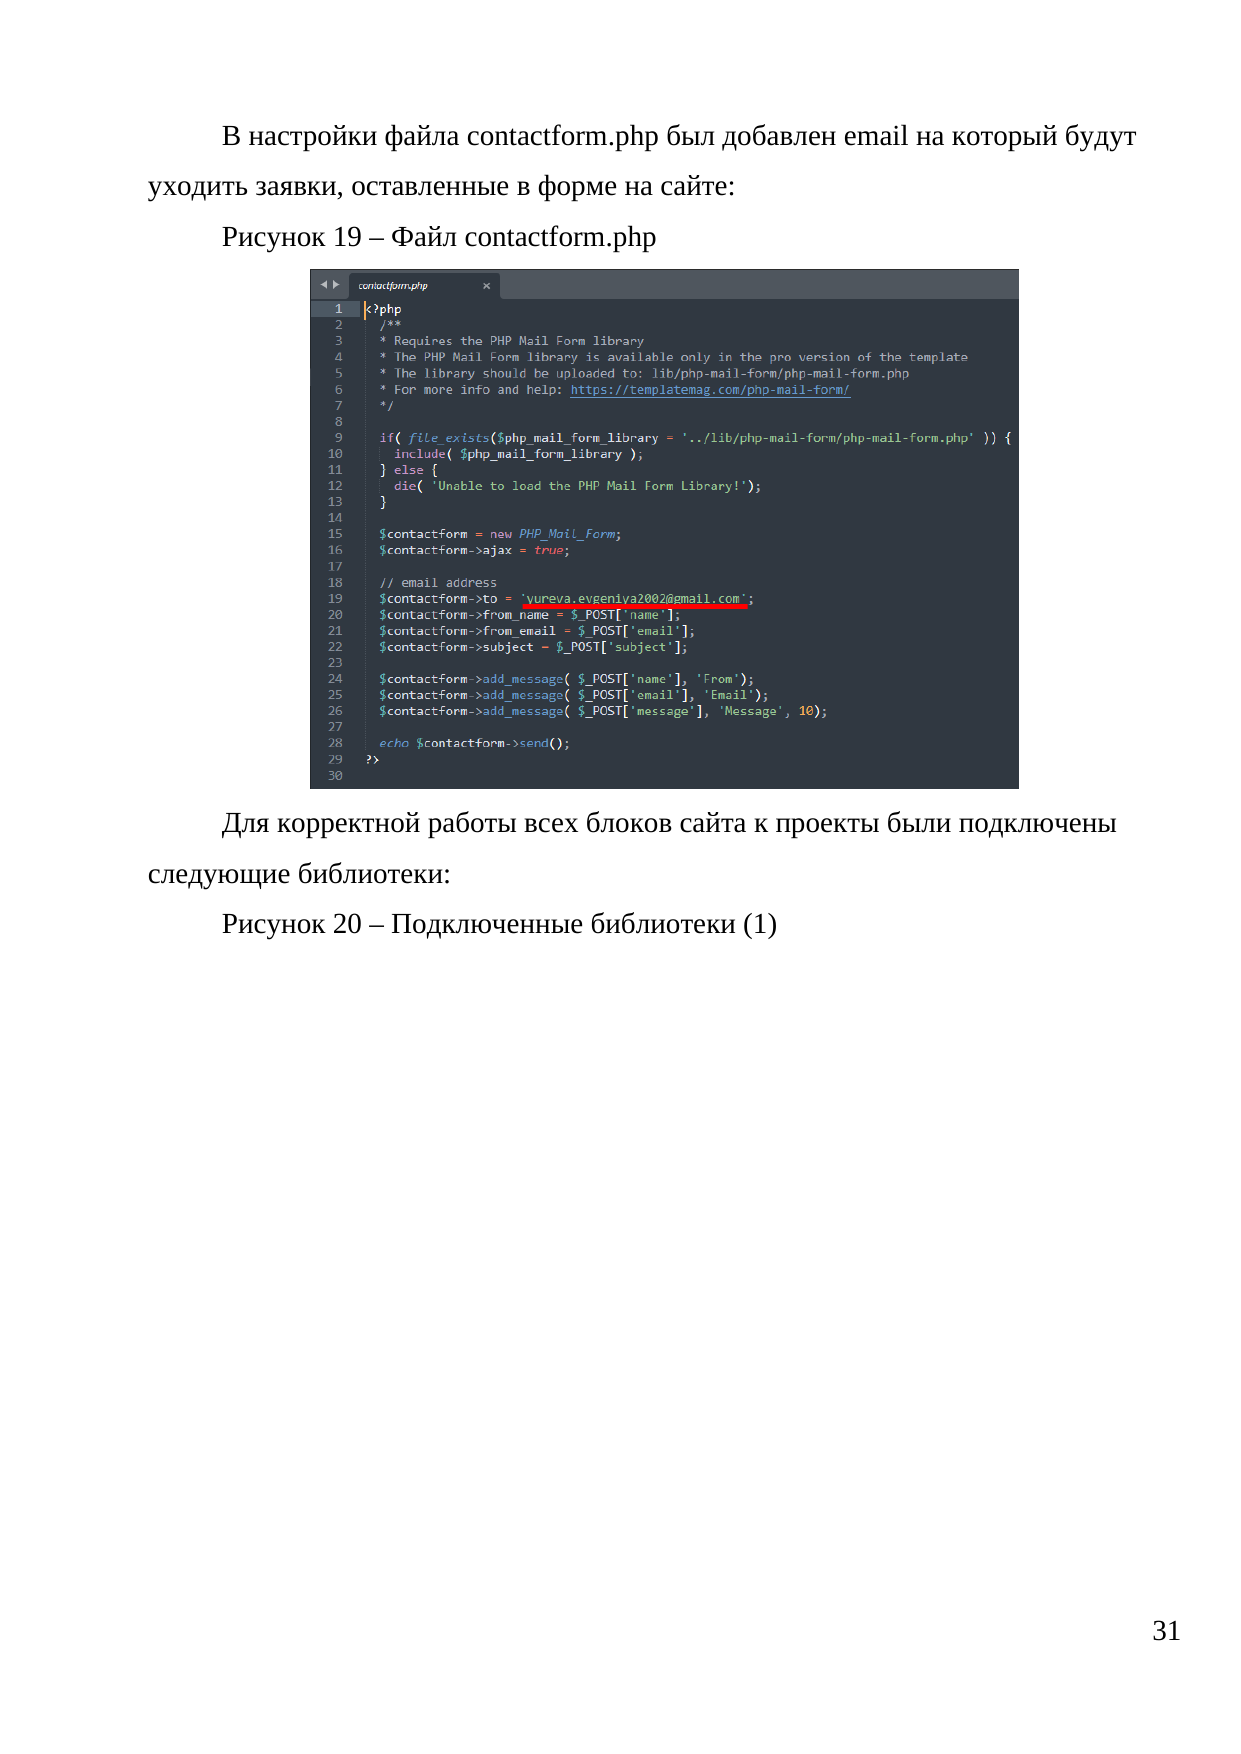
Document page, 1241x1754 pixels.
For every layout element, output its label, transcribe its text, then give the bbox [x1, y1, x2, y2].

text Для корректной работы всех блоков сайта к проекты были подключены следующие библиотеки: [148, 806, 1181, 889]
text В настройки файла contactform.php был добавлен email на который будут уходить заявки, оставленные в форме на сайте: [148, 118, 1181, 202]
picture [310, 269, 1019, 789]
text Рисунок 20 – Подключенные библиотеки (1) [148, 906, 1181, 940]
text Рисунок 19 – Файл contactform.php [148, 219, 1181, 252]
